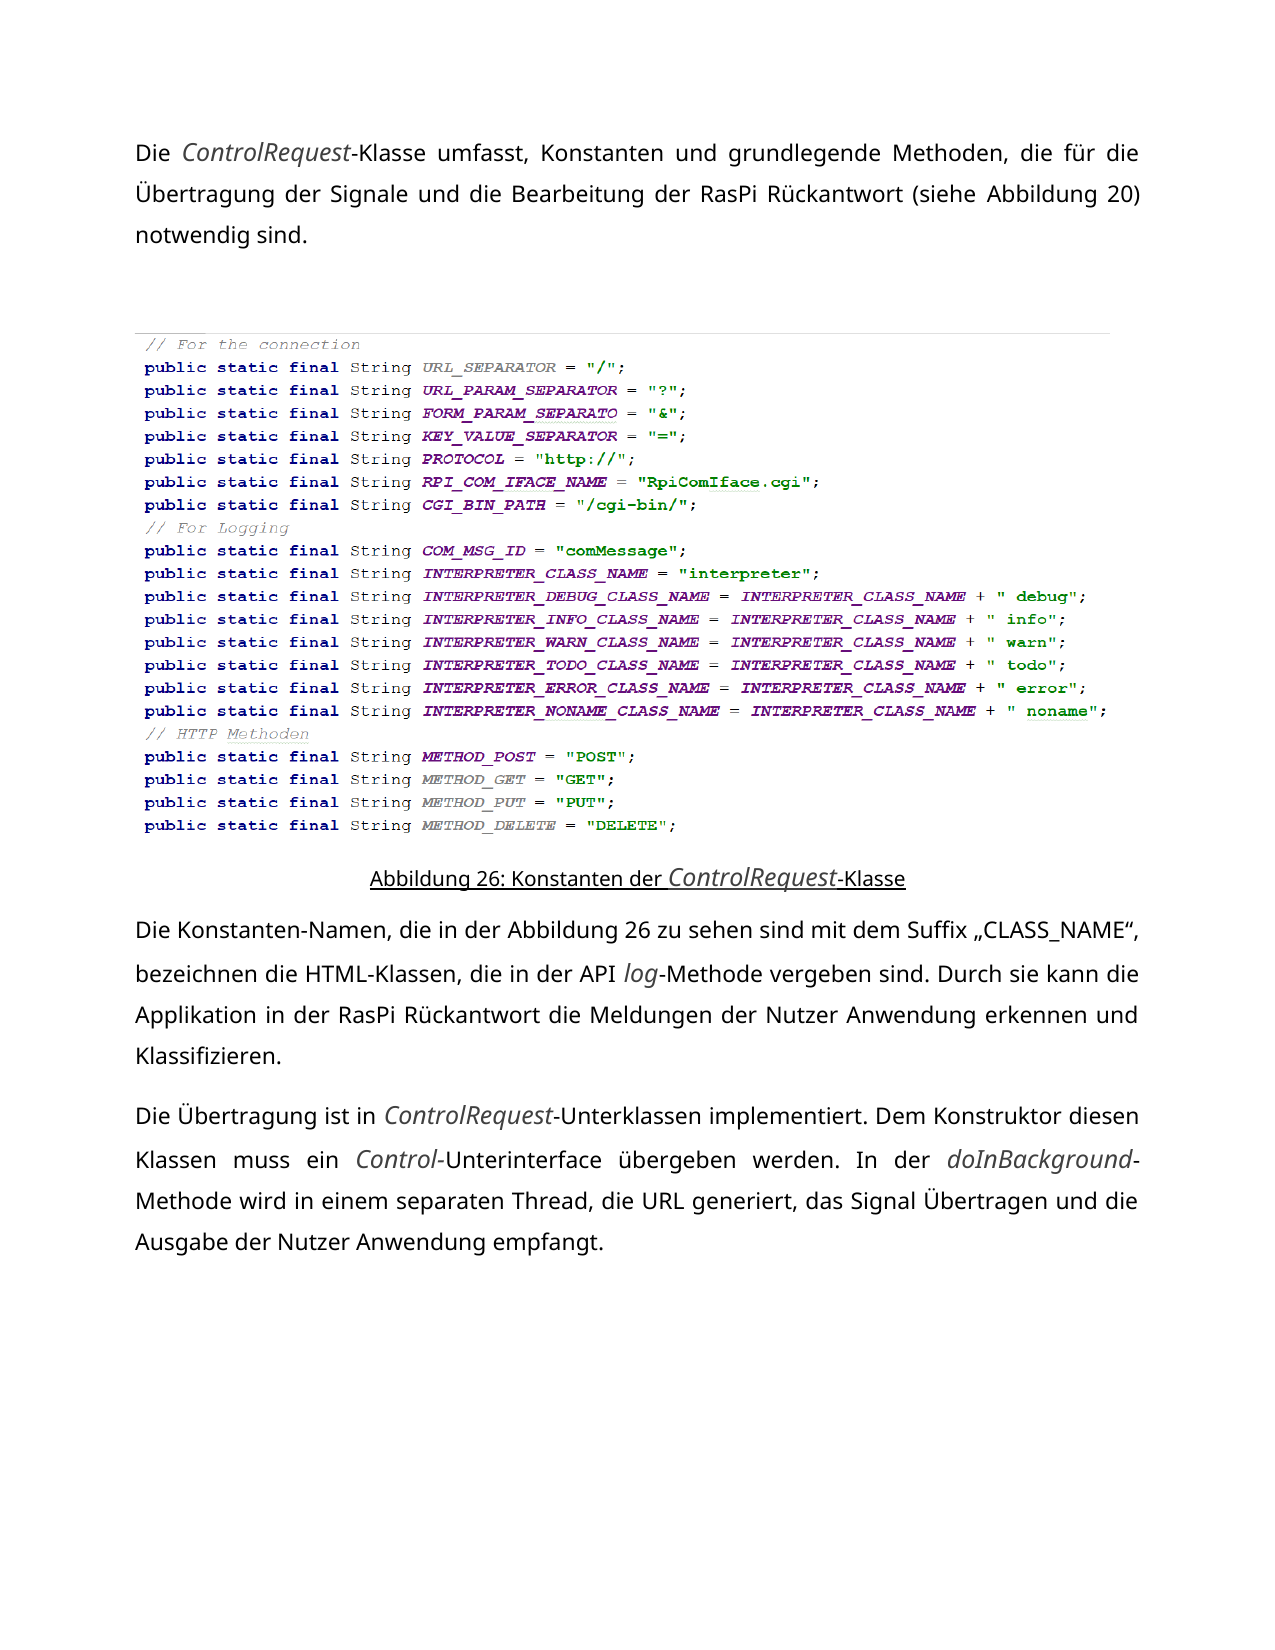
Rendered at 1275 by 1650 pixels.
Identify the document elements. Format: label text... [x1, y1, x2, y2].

picture [134, 333, 1110, 834]
text Abbildung : Konstanten der ControlRequest-Klasse [135, 859, 1140, 894]
text Die Übertragung ist in ControlRequest-Unterklassen implementiert. Dem Konstruktor diesen Klassen muss ein Control-Unterinterface übergeben werden. In der doInBackground-Methode wird in einem separaten Thread, die URL generiert, das Signal Übertragen und die Ausgabe der Nutzer Anwendung empfangt. [135, 1097, 1140, 1257]
text Die ControlRequest-Klasse umfasst, Konstanten und grundlegende Methoden, die für die Übertragung der Signale und die Bearbeitung der RasPi Rückantwort (siehe Abbildung 20) notwendig sind. [135, 135, 1140, 250]
text Die Konstanten-Namen, die in der Abbildung 26 zu sehen sind mit dem Suffix „CLASS_NAME“, bezeichnen die HTML-Klassen, die in der API log-Methode vergeben sind. Durch sie kann die Applikation in der RasPi Rückantwort die Meldungen der Nutzer Anwendung erkennen und Klassifizieren. [135, 914, 1140, 1071]
